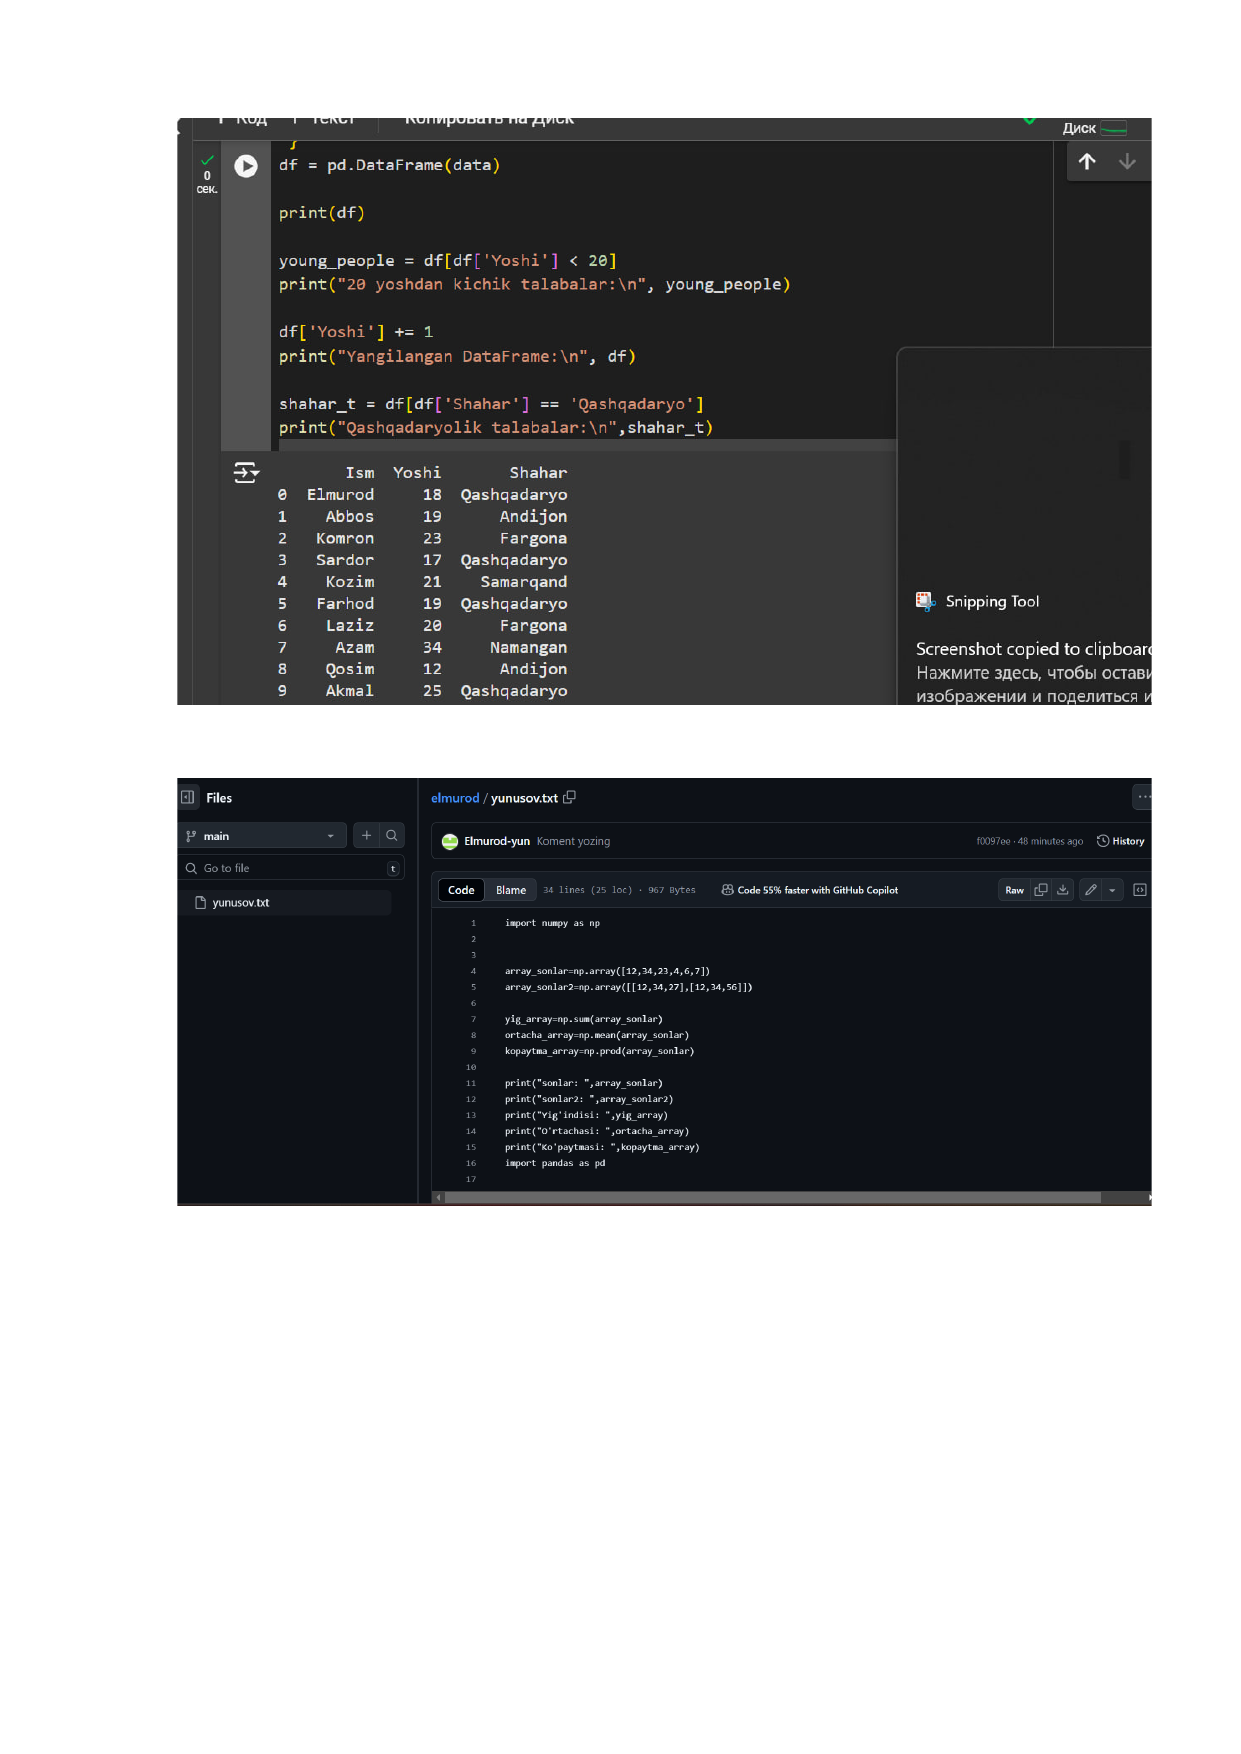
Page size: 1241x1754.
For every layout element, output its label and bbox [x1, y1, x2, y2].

picture [177, 118, 1152, 705]
picture [177, 778, 1152, 1206]
